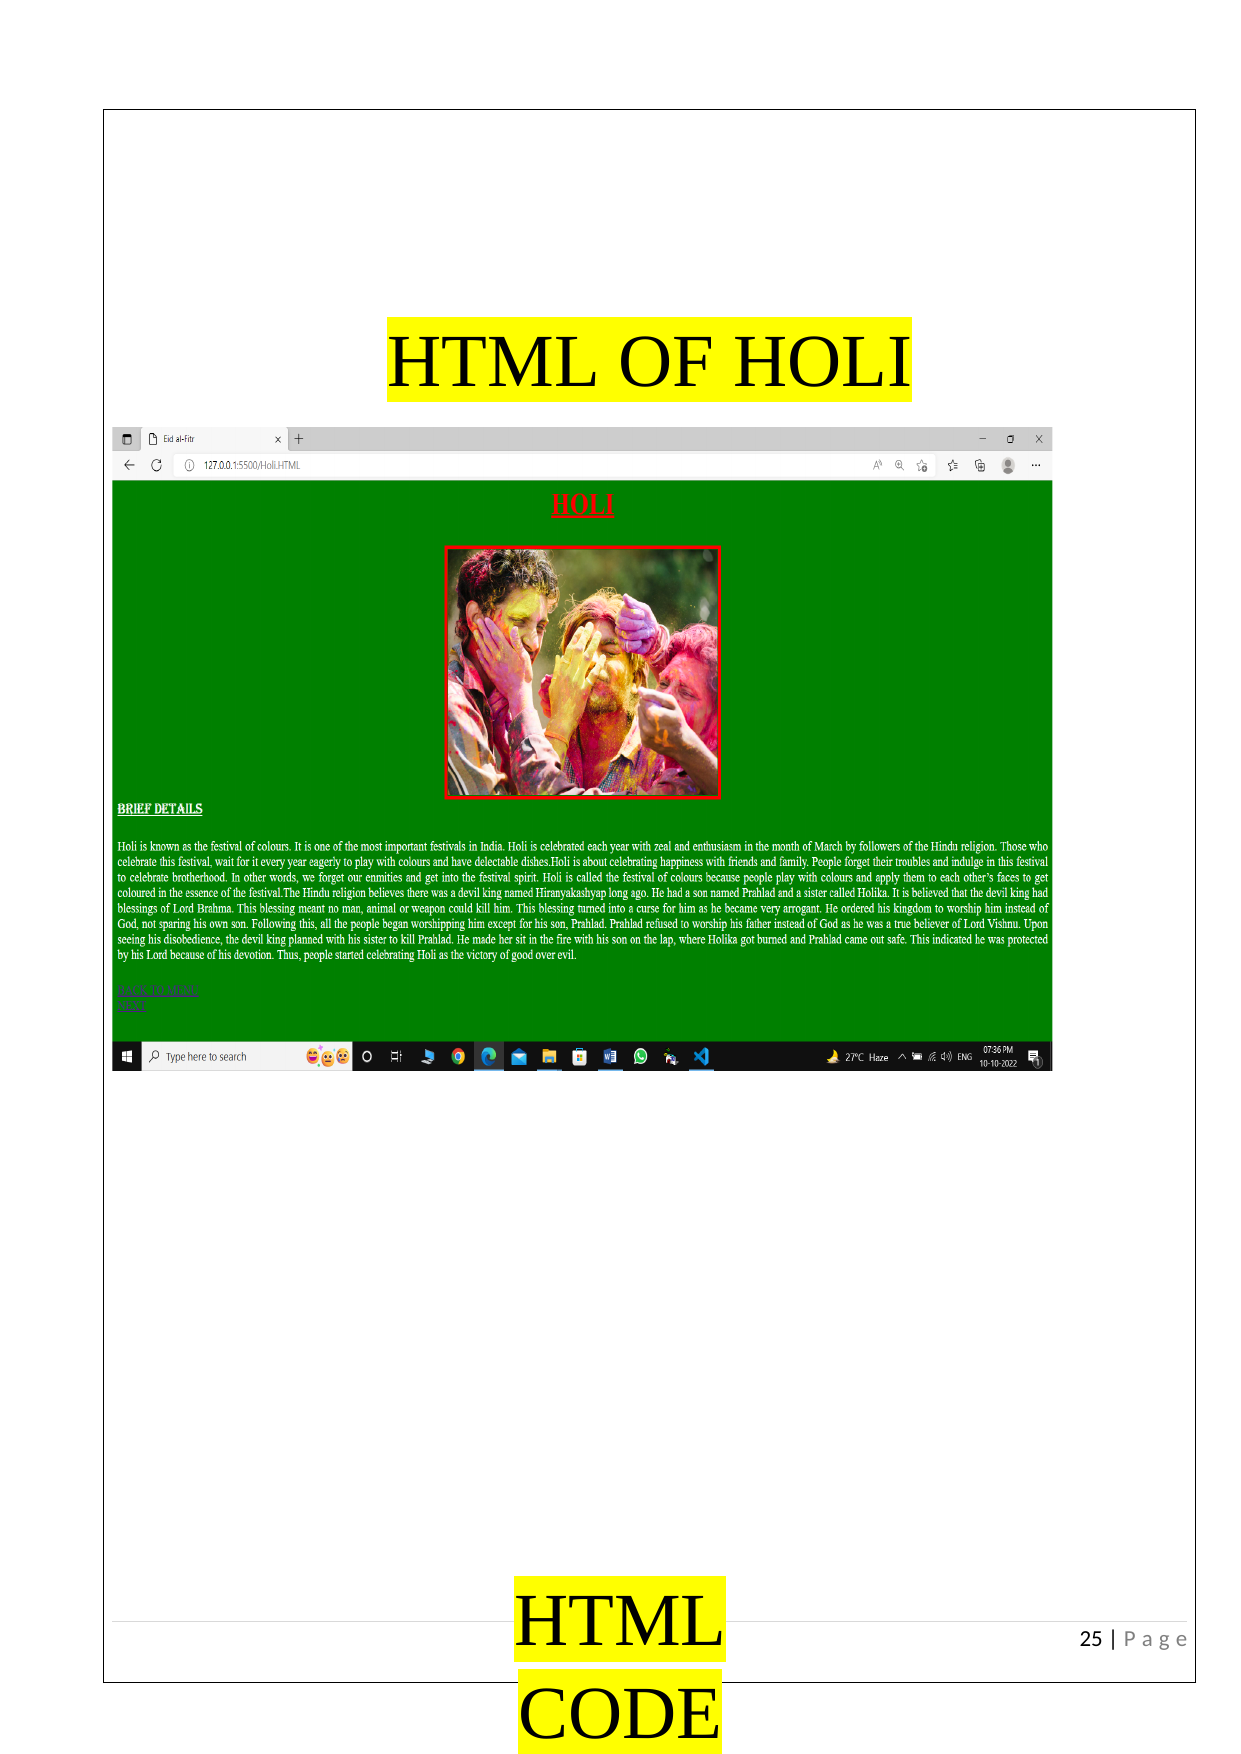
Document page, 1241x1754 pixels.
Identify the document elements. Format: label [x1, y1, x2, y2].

picture [112, 427, 1053, 1071]
